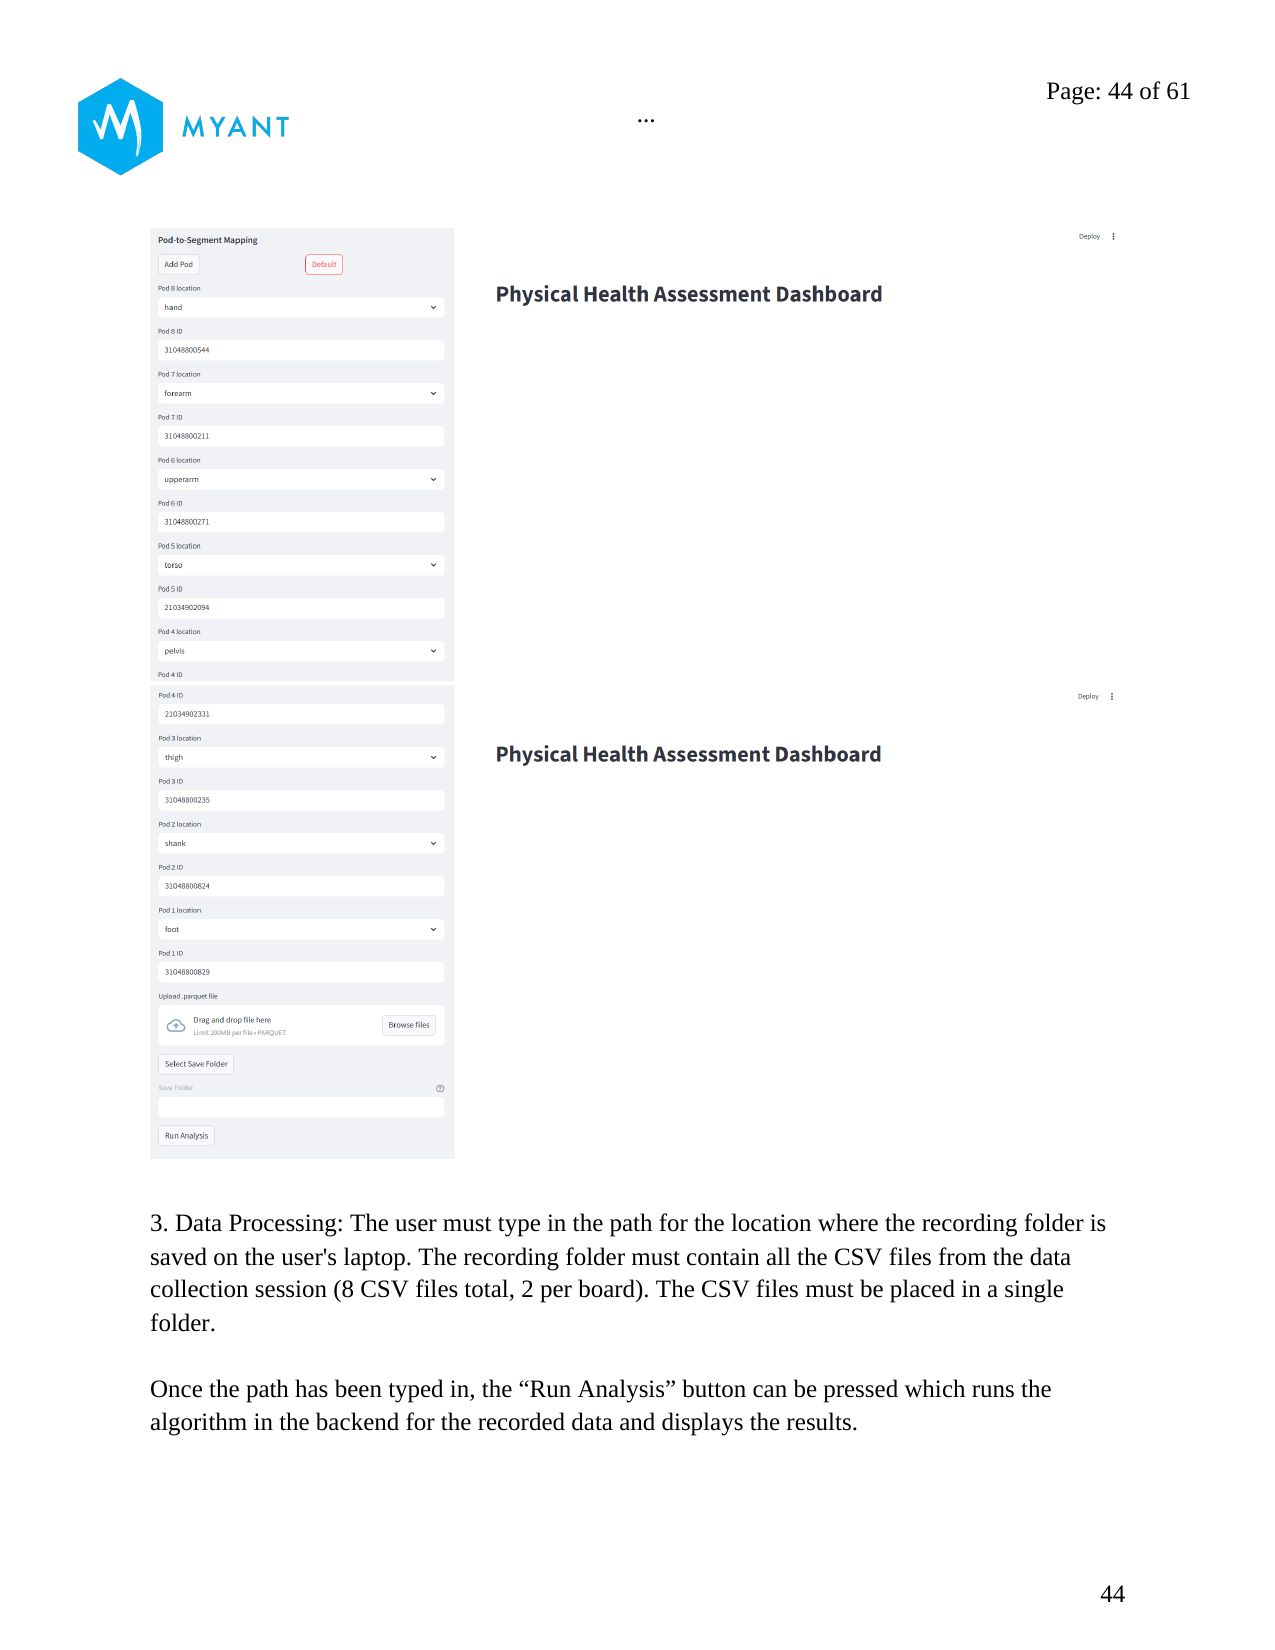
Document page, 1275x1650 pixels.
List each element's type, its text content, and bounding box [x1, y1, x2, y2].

text 3. Data Processing: The user must type in the path for the location where the recording folder is saved on the user's laptop. The recording folder must contain all the CSV files from the data collection session (8 CSV files total, 2 per board). The CSV files must be placed in a single folder. [150, 1208, 1125, 1336]
text Once the path has been typed in, the “Run Analysis” button can be pressed which runs the algorithm in the backend for the recorded data and displays the results. [150, 1374, 1125, 1435]
picture [76, 76, 290, 177]
picture [150, 685, 1125, 1159]
picture [150, 228, 1125, 681]
